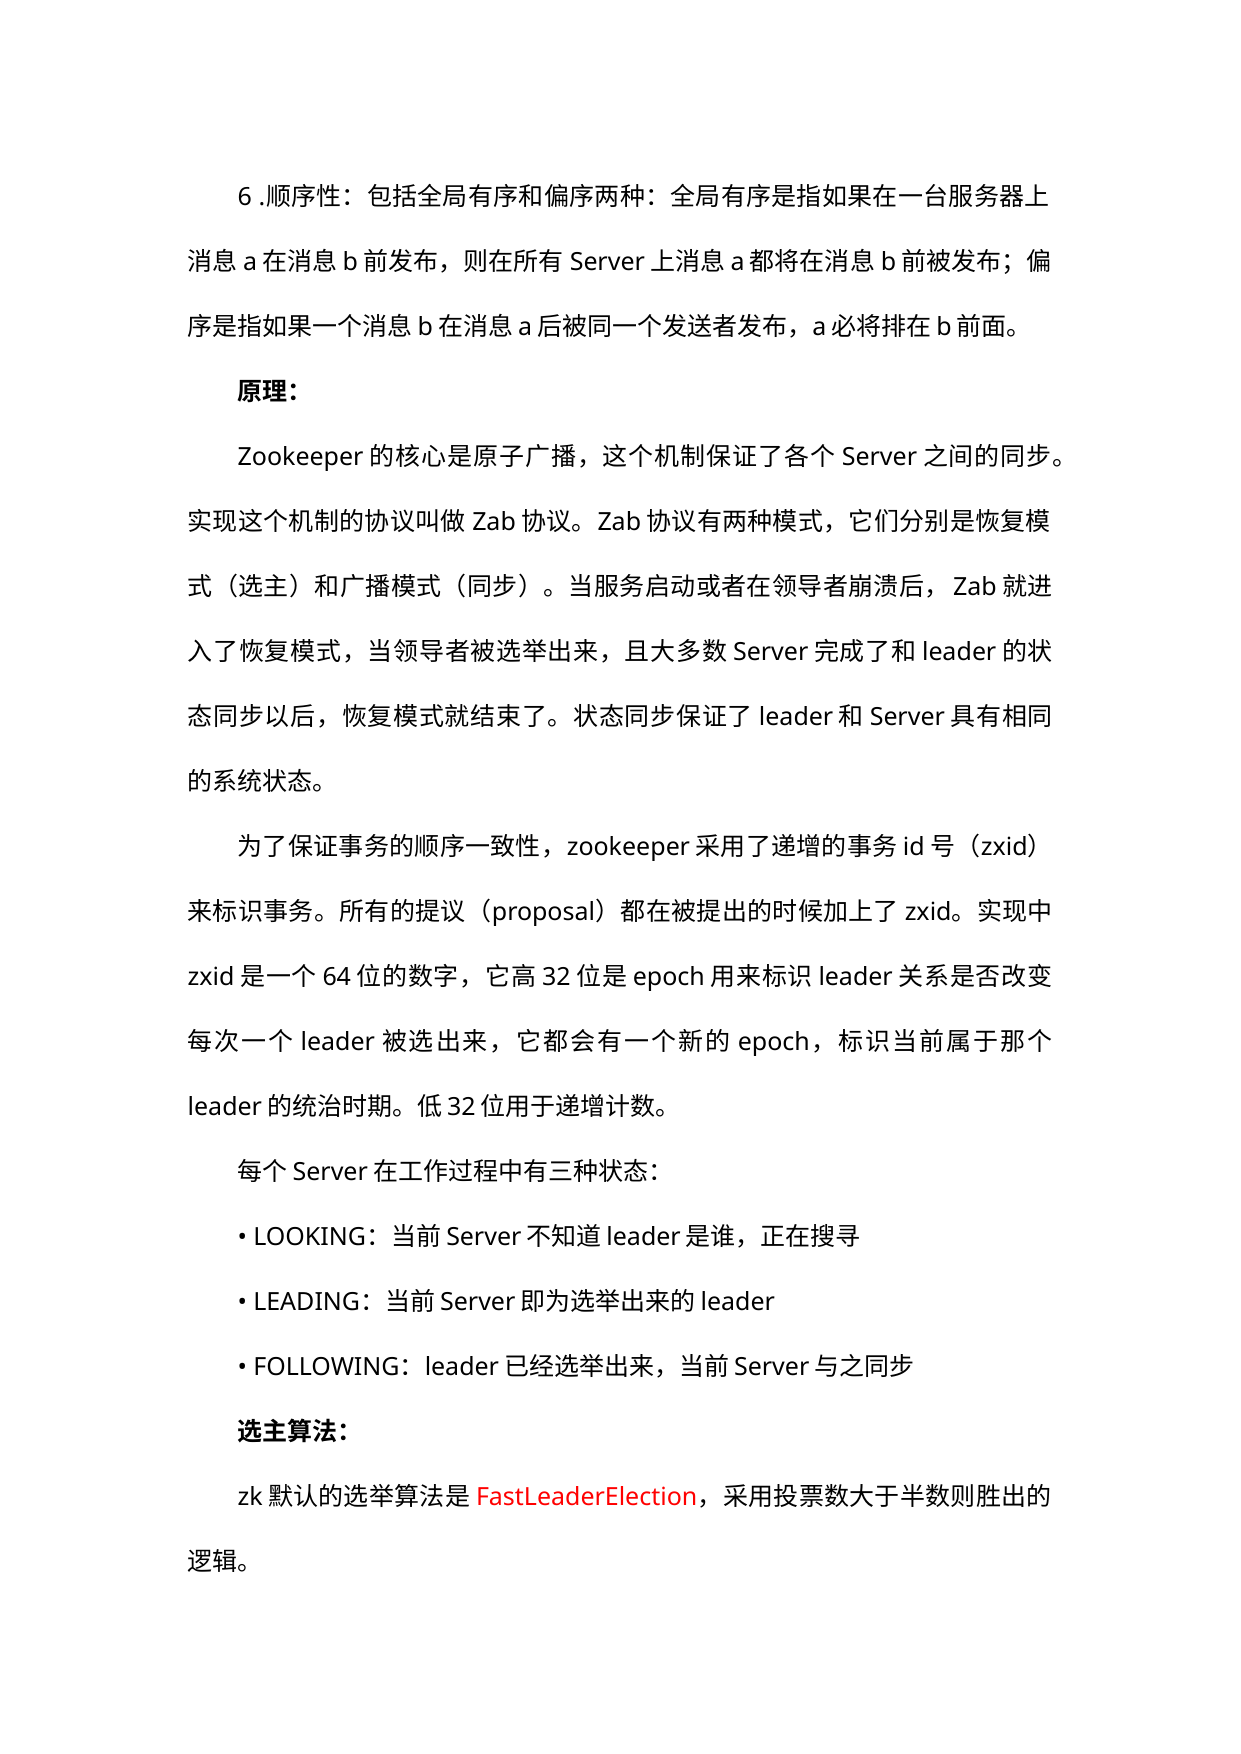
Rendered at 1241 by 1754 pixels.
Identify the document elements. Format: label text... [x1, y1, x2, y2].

list 为了保证事务的顺序一致性，zookeeper采用了递增的事务id号（zxid）来标识事务。所有的提议（proposal）都在被提出的时候加上了zxid。实现中zxid是一个64位的数字，它高32位是epoch用来标识leader关系是否改变，每次一个leader被选出来，它都会有一个新的epoch，标识当前属于那个leader的统治时期。低32位用于递增计数。 [187, 812, 1053, 1137]
list Zookeeper的核心是原子广播，这个机制保证了各个Server之间的同步。实现这个机制的协议叫做Zab协议。Zab协议有两种模式，它们分别是恢复模式（选主）和广播模式（同步）。当服务启动或者在领导者崩溃后，Zab就进入了恢复模式，当领导者被选举出来，且大多数Server完成了和leader的状态同步以后，恢复模式就结束了。状态同步保证了leader和Server具有相同的系统状态。 [187, 422, 1053, 812]
list • FOLLOWING：leader已经选举出来，当前Server与之同步 [187, 1332, 1053, 1397]
list 选主算法： [187, 1397, 1053, 1462]
list zk默认的选举算法是FastLeaderElection，采用投票数大于半数则胜出的逻辑。 [187, 1462, 1053, 1592]
list • LOOKING：当前Server不知道leader是谁，正在搜寻 [187, 1202, 1053, 1267]
list 每个Server在工作过程中有三种状态： [187, 1137, 1053, 1202]
list • LEADING：当前Server即为选举出来的leader [187, 1267, 1053, 1332]
list 原理： [187, 357, 1053, 422]
list 6 .顺序性：包括全局有序和偏序两种：全局有序是指如果在一台服务器上消息a在消息b前发布，则在所有Server上消息a都将在消息b前被发布；偏序是指如果一个消息b在消息a后被同一个发送者发布，a必将排在b前面。 [187, 162, 1053, 357]
